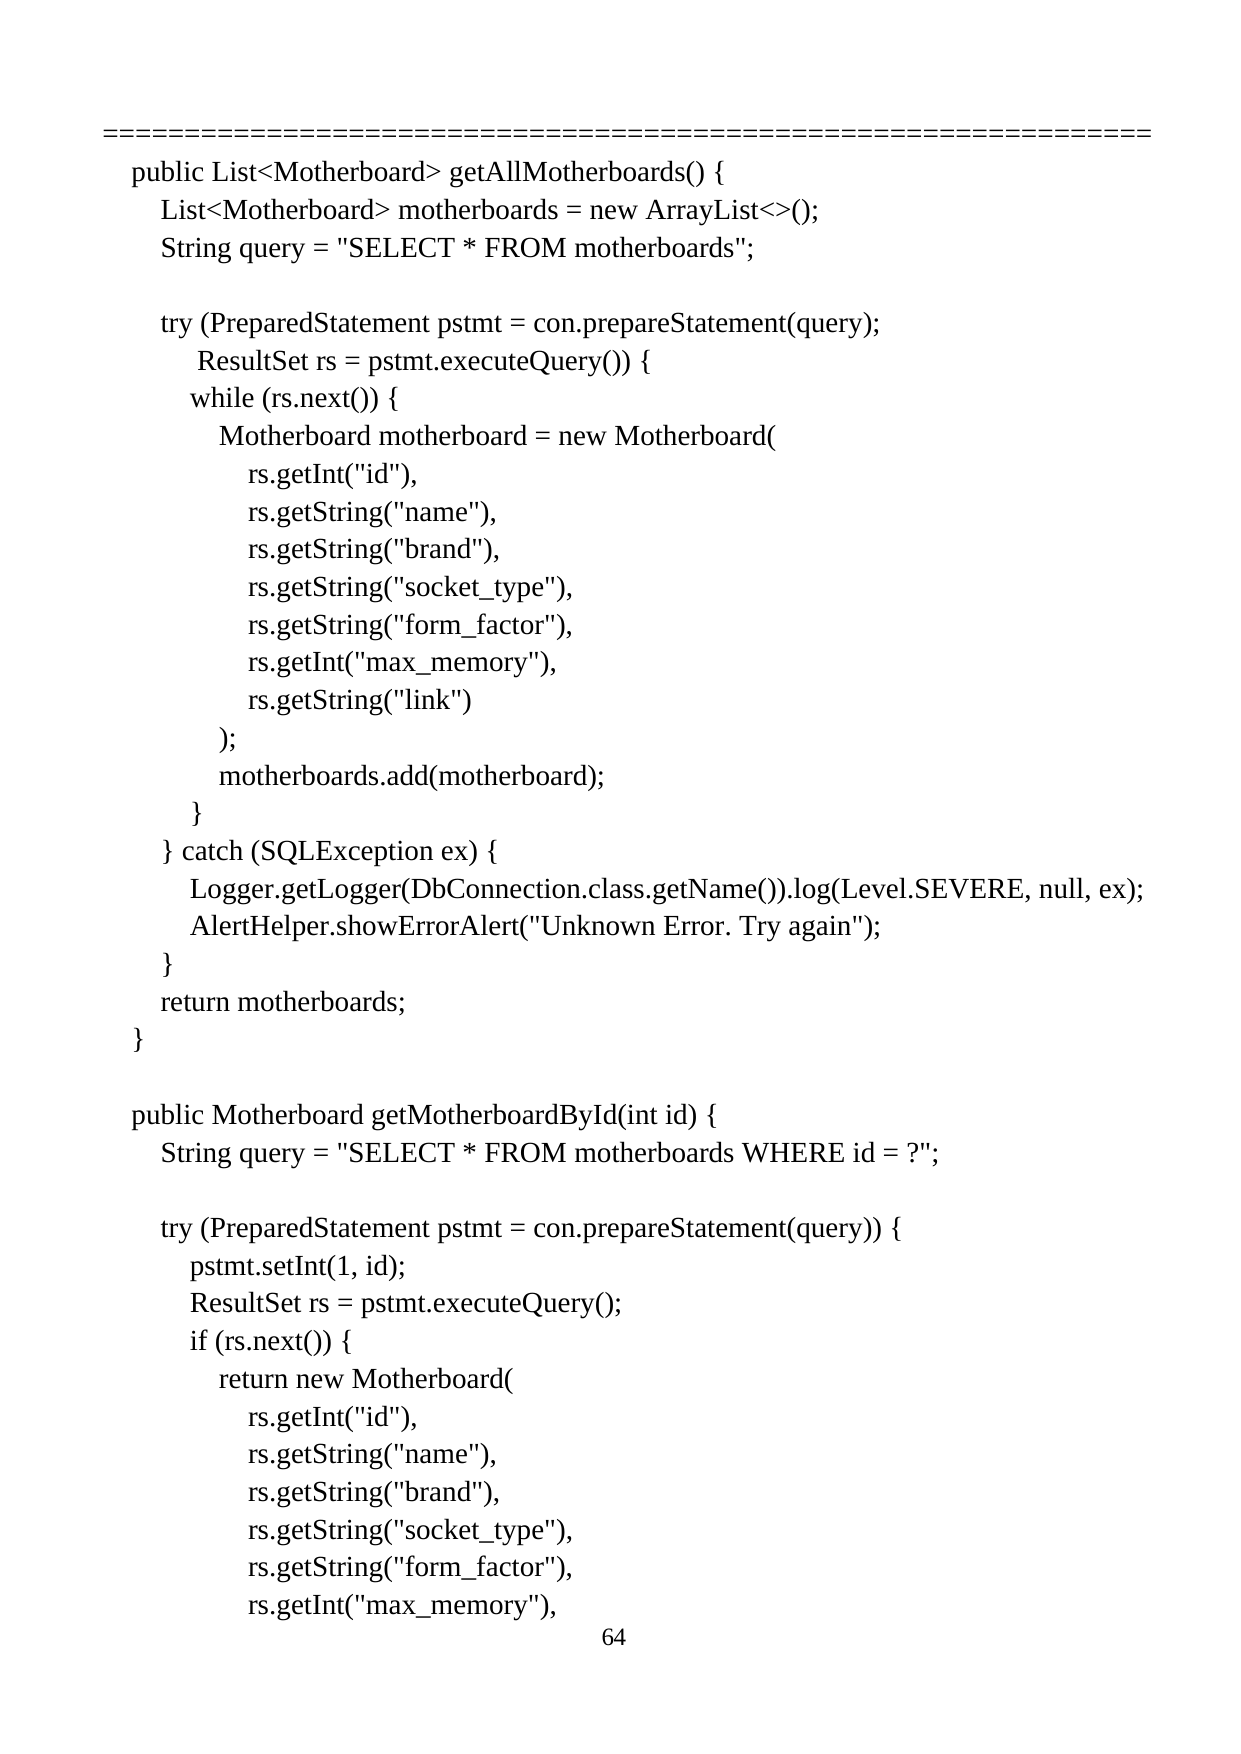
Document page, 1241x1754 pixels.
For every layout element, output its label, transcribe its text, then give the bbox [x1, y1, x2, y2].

subtitle pstmt.setInt(1, id); [102, 1248, 1192, 1281]
subtitle rs.getInt("max_memory"), [102, 1587, 1192, 1621]
subtitle } [102, 1022, 1192, 1055]
subtitle AlertHelper.showErrorAlert("Unknown Error. Try again"); [102, 908, 1192, 942]
subtitle rs.getString("brand"), [102, 1474, 1192, 1508]
subtitle ResultSet rs = pstmt.executeQuery()) { [102, 343, 1192, 376]
subtitle public List<Motherboard> getAllMotherboards() { [102, 154, 1192, 188]
subtitle } catch (SQLException ex) { [102, 833, 1192, 867]
subtitle rs.getInt("id"), [102, 456, 1192, 489]
subtitle while (rs.next()) { [102, 381, 1192, 414]
subtitle return motherboards; [102, 984, 1192, 1017]
subtitle return new Motherboard( [102, 1361, 1192, 1394]
subtitle ); [102, 720, 1192, 753]
subtitle rs.getString("form_factor"), [102, 607, 1192, 640]
subtitle Motherboard motherboard = new Motherboard( [102, 418, 1192, 452]
subtitle } [102, 946, 1192, 980]
subtitle List<Motherboard> motherboards = new ArrayList<>(); [102, 192, 1192, 226]
subtitle rs.getString("brand"), [102, 531, 1192, 565]
subtitle try (PreparedStatement pstmt = con.prepareStatement(query); [102, 305, 1192, 339]
subtitle rs.getInt("id"), [102, 1399, 1192, 1432]
subtitle } [102, 795, 1192, 829]
subtitle rs.getInt("max_memory"), [102, 644, 1192, 678]
subtitle if (rs.next()) { [102, 1323, 1192, 1357]
subtitle Logger.getLogger(DbConnection.class.getName()).log(Level.SEVERE, null, ex); [102, 871, 1192, 904]
subtitle rs.getString("name"), [102, 494, 1192, 527]
subtitle rs.getString("socket_type"), [102, 1512, 1192, 1545]
subtitle rs.getString("form_factor"), [102, 1549, 1192, 1583]
subtitle rs.getString("name"), [102, 1436, 1192, 1470]
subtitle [102, 117, 1192, 150]
subtitle rs.getString("socket_type"), [102, 569, 1192, 603]
subtitle ResultSet rs = pstmt.executeQuery(); [102, 1286, 1192, 1319]
subtitle String query = "SELECT * FROM motherboards"; [102, 230, 1192, 263]
subtitle try (PreparedStatement pstmt = con.prepareStatement(query)) { [102, 1210, 1192, 1244]
subtitle rs.getString("link") [102, 682, 1192, 716]
subtitle public Motherboard getMotherboardById(int id) { [102, 1097, 1192, 1131]
subtitle String query = "SELECT * FROM motherboards WHERE id = ?"; [102, 1135, 1192, 1168]
subtitle motherboards.add(motherboard); [102, 758, 1192, 791]
